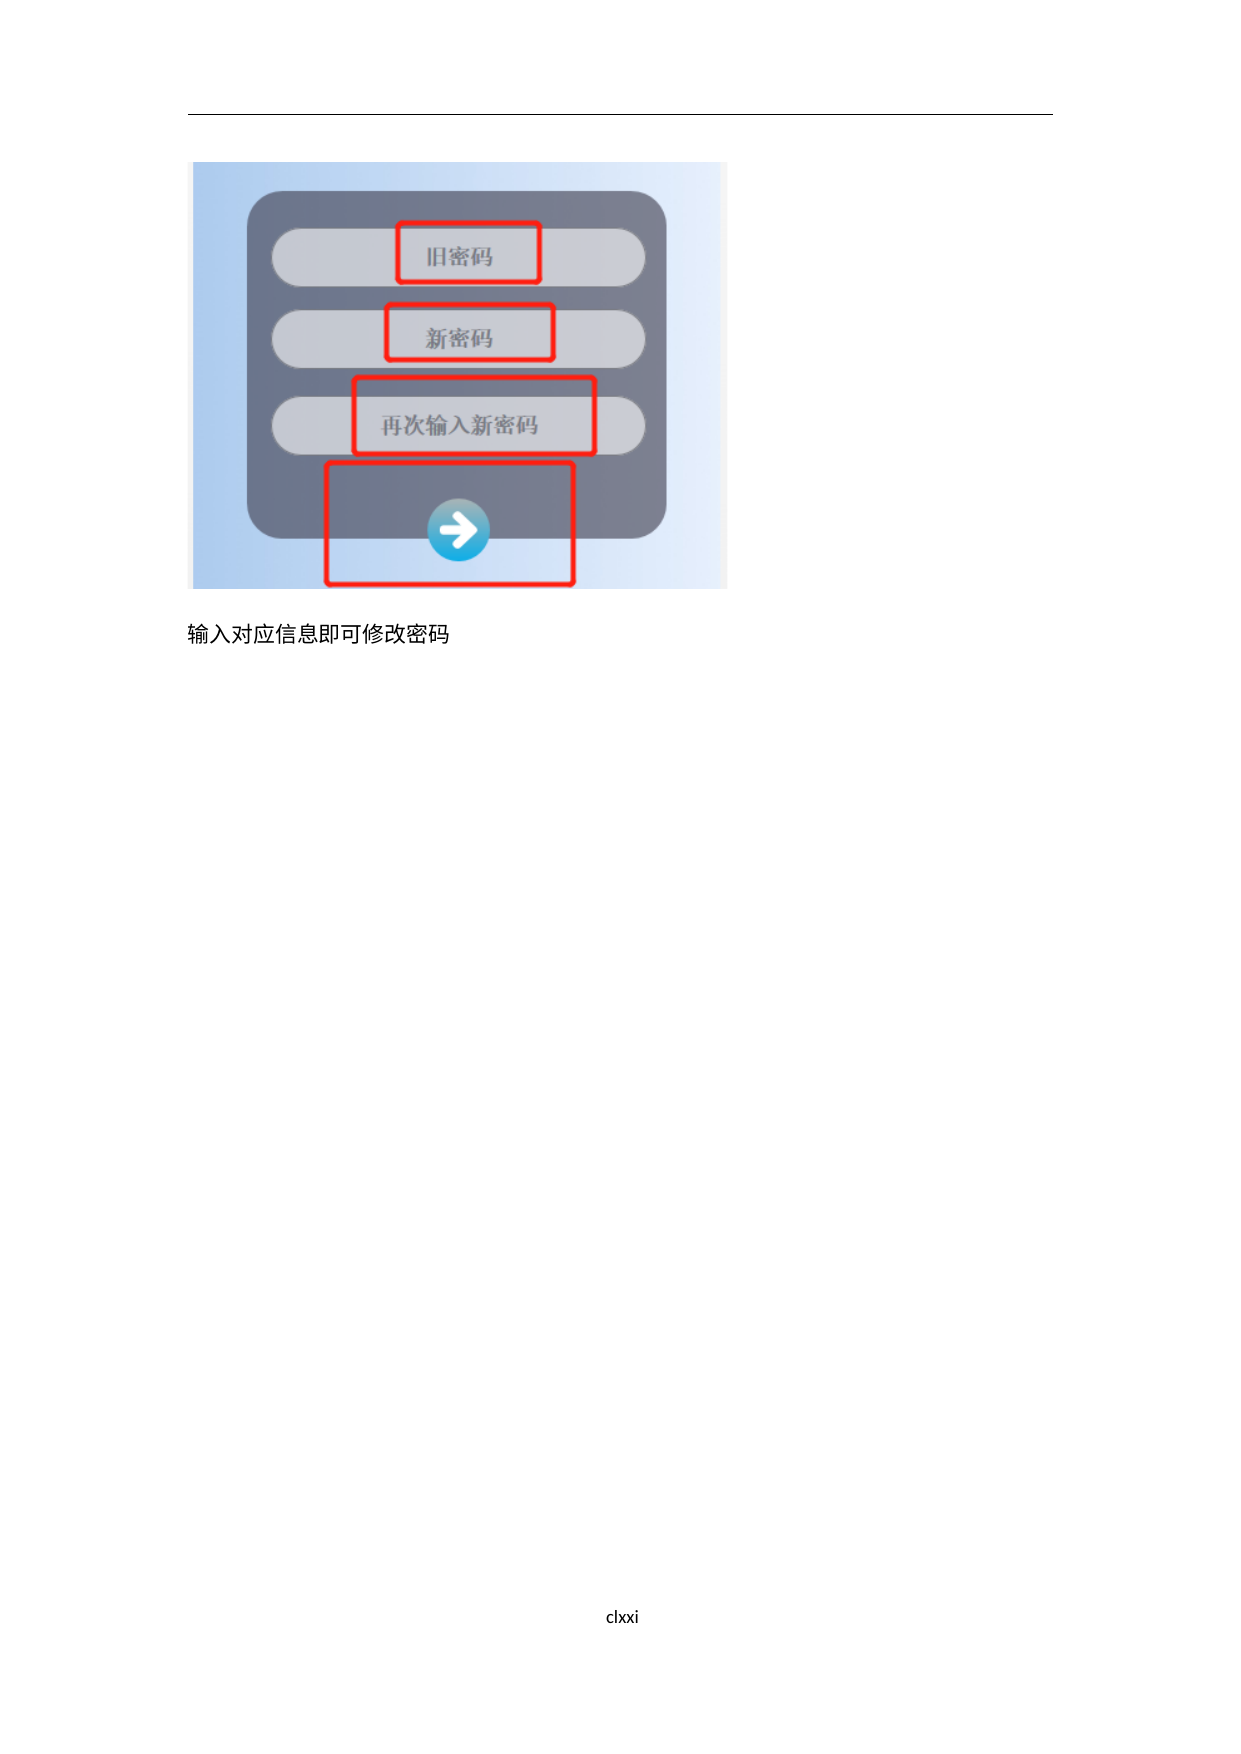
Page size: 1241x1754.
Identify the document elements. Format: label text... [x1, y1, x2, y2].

picture [187, 162, 728, 589]
text 输入对应信息即可修改密码 [187, 617, 1053, 649]
